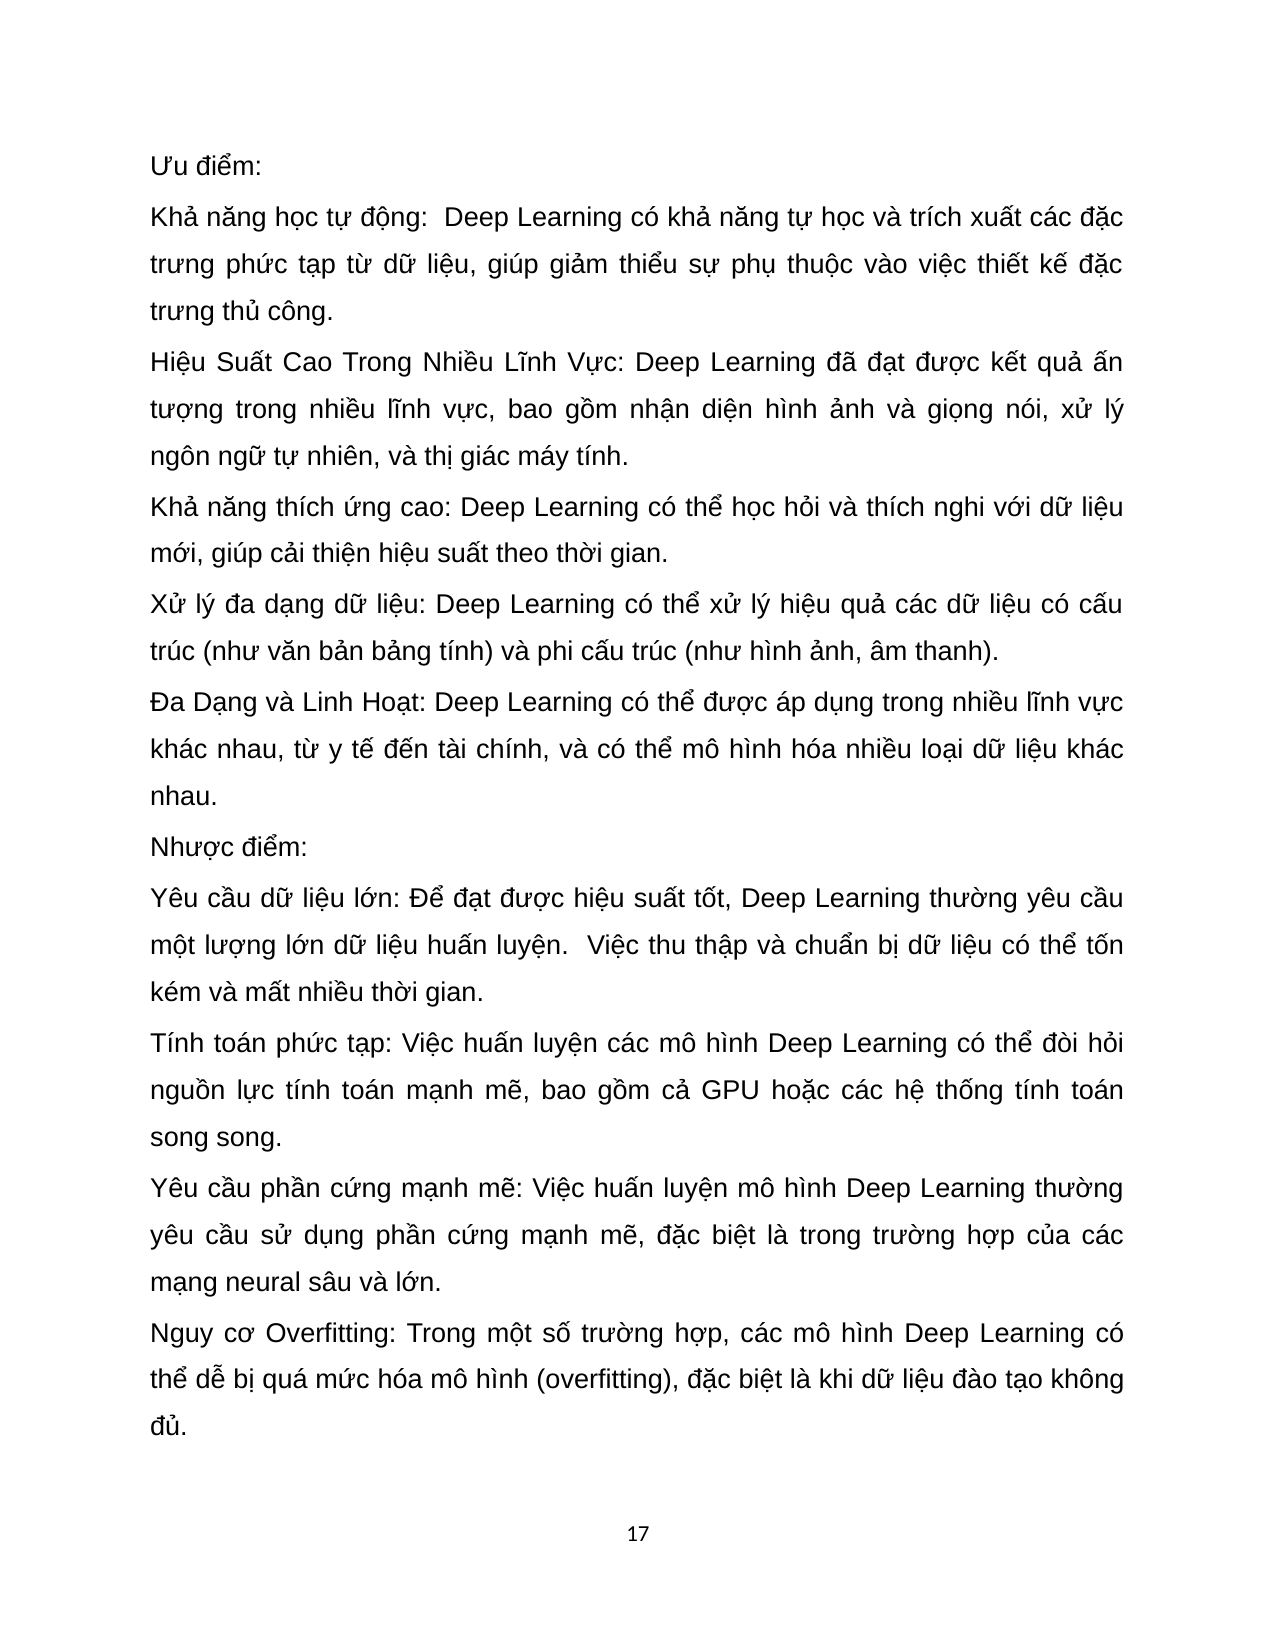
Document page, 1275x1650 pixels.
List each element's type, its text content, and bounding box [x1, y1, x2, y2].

subtitle Yêu cầu phần cứng mạnh mẽ: Việc huấn luyện mô hình Deep Learning thường yêu cầu sử dụng phần cứng mạnh mẽ, đặc biệt là trong trường hợp của các mạng neural sâu và lớn. [150, 1172, 1125, 1297]
subtitle Yêu cầu dữ liệu lớn: Để đạt được hiệu suất tốt, Deep Learning thường yêu cầu một lượng lớn dữ liệu huấn luyện. Việc thu thập và chuẩn bị dữ liệu có thể tốn kém và mất nhiều thời gian. [150, 882, 1125, 1007]
subtitle Nhược điểm: [150, 831, 1125, 862]
subtitle Hiệu Suất Cao Trong Nhiều Lĩnh Vực: Deep Learning đã đạt được kết quả ấn tượng trong nhiều lĩnh vực, bao gồm nhận diện hình ảnh và giọng nói, xử lý ngôn ngữ tự nhiên, và thị giác máy tính. [150, 346, 1125, 471]
subtitle Đa Dạng và Linh Hoạt: Deep Learning có thể được áp dụng trong nhiều lĩnh vực khác nhau, từ y tế đến tài chính, và có thể mô hình hóa nhiều loại dữ liệu khác nhau. [150, 686, 1125, 811]
subtitle Tính toán phức tạp: Việc huấn luyện các mô hình Deep Learning có thể đòi hỏi nguồn lực tính toán mạnh mẽ, bao gồm cả GPU hoặc các hệ thống tính toán song song. [150, 1027, 1125, 1152]
subtitle Nguy cơ Overfitting: Trong một số trường hợp, các mô hình Deep Learning có thể dễ bị quá mức hóa mô hình (overfitting), đặc biệt là khi dữ liệu đào tạo không đủ. [150, 1317, 1125, 1442]
subtitle Xử lý đa dạng dữ liệu: Deep Learning có thể xử lý hiệu quả các dữ liệu có cấu trúc (như văn bản bảng tính) và phi cấu trúc (như hình ảnh, âm thanh). [150, 588, 1125, 667]
subtitle Khả năng học tự động: Deep Learning có khả năng tự học và trích xuất các đặc trưng phức tạp từ dữ liệu, giúp giảm thiểu sự phụ thuộc vào việc thiết kế đặc trưng thủ công. [150, 201, 1125, 326]
subtitle Ưu điểm: [150, 150, 1125, 181]
subtitle Khả năng thích ứng cao: Deep Learning có thể học hỏi và thích nghi với dữ liệu mới, giúp cải thiện hiệu suất theo thời gian. [150, 491, 1125, 569]
